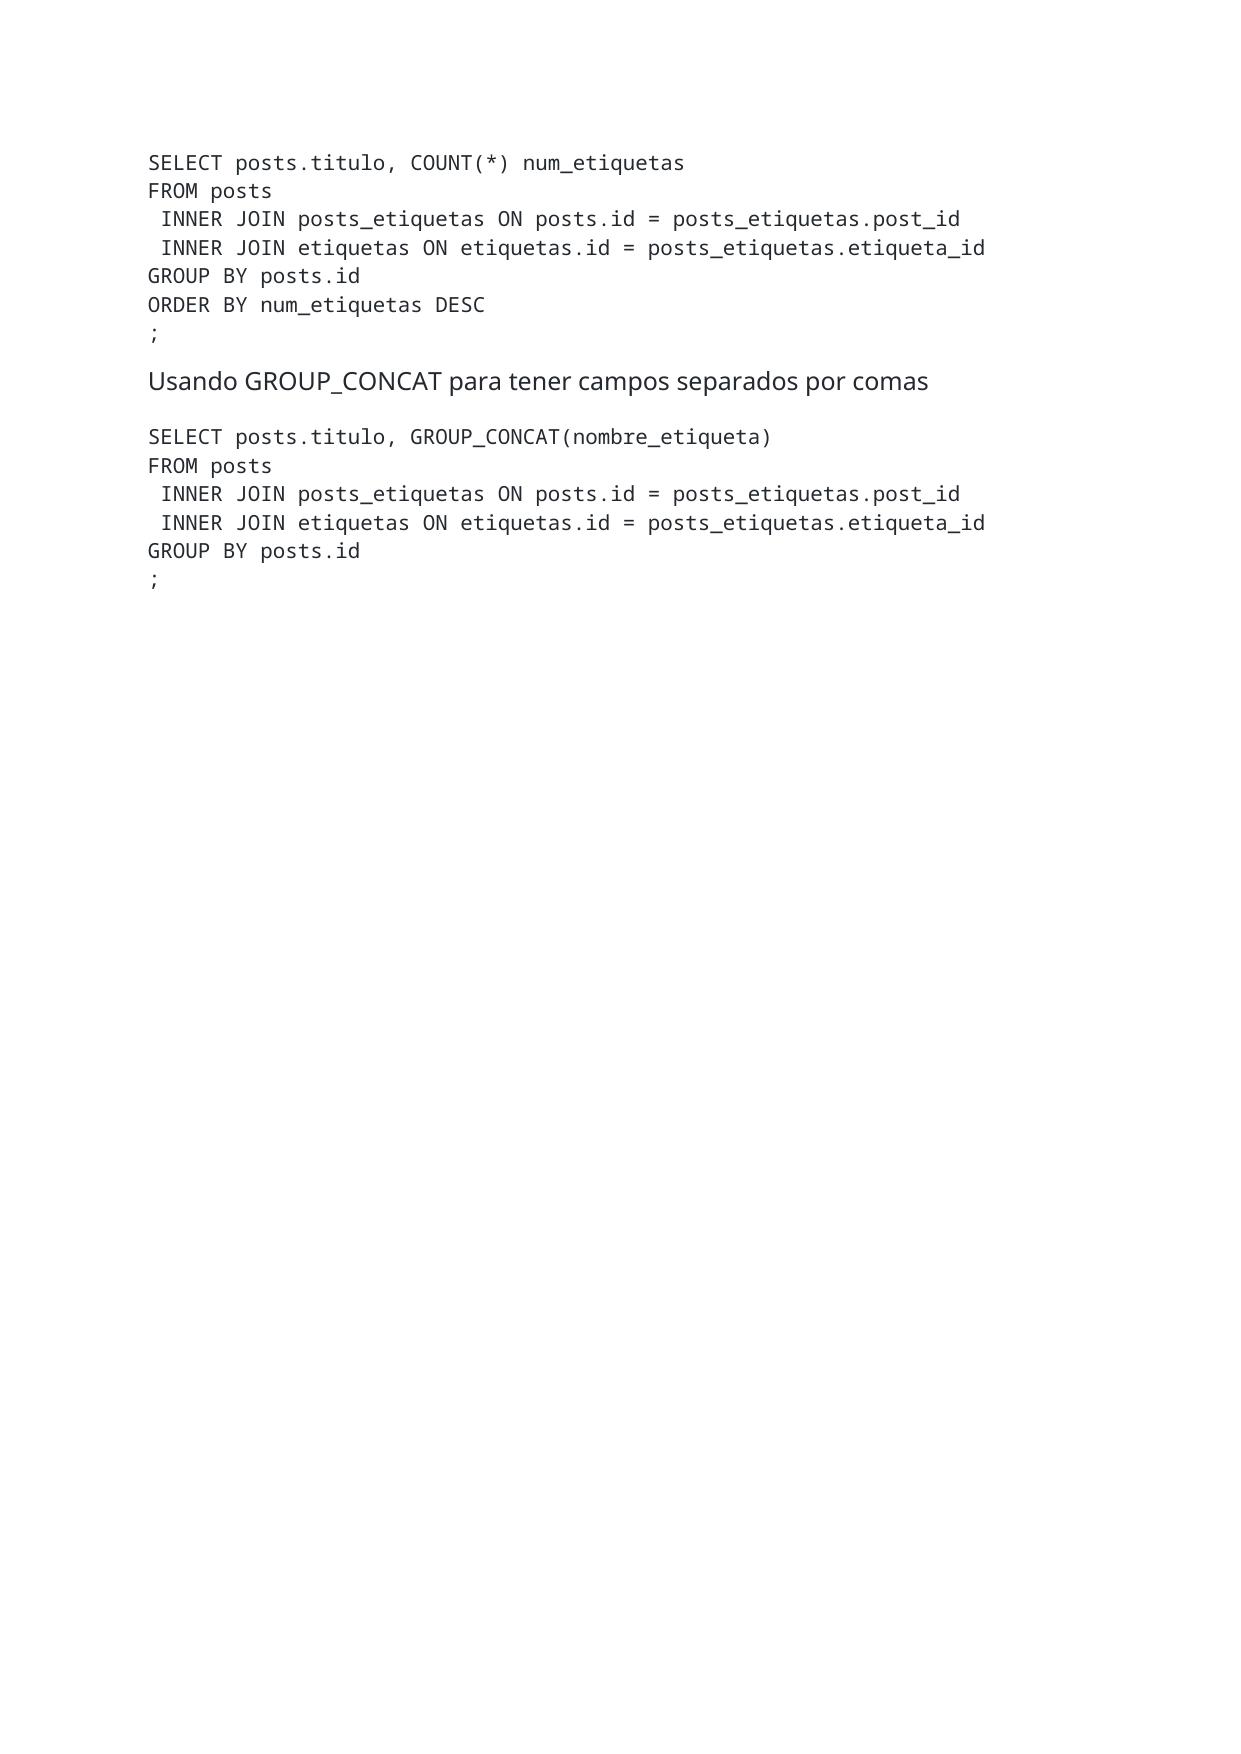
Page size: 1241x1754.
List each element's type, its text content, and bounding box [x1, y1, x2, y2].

text INNER JOIN etiquetas ON etiquetas.id = posts_etiquetas.etiqueta_id [148, 508, 1093, 536]
text Usando GROUP_CONCAT para tener campos separados por comas [148, 363, 1093, 397]
text ORDER BY num_etiquetas DESC [148, 290, 1093, 318]
text ; [148, 564, 1093, 593]
text INNER JOIN etiquetas ON etiquetas.id = posts_etiquetas.etiqueta_id [148, 233, 1093, 261]
text INNER JOIN posts_etiquetas ON posts.id = posts_etiquetas.post_id [148, 479, 1093, 508]
text FROM posts [148, 451, 1093, 479]
text SELECT posts.titulo, GROUP_CONCAT(nombre_etiqueta) [148, 422, 1093, 451]
text SELECT posts.titulo, COUNT(*) num_etiquetas [148, 148, 1093, 176]
text FROM posts [148, 176, 1093, 204]
text GROUP BY posts.id [148, 261, 1093, 290]
text INNER JOIN posts_etiquetas ON posts.id = posts_etiquetas.post_id [148, 204, 1093, 233]
text ; [148, 318, 1093, 347]
text GROUP BY posts.id [148, 536, 1093, 564]
